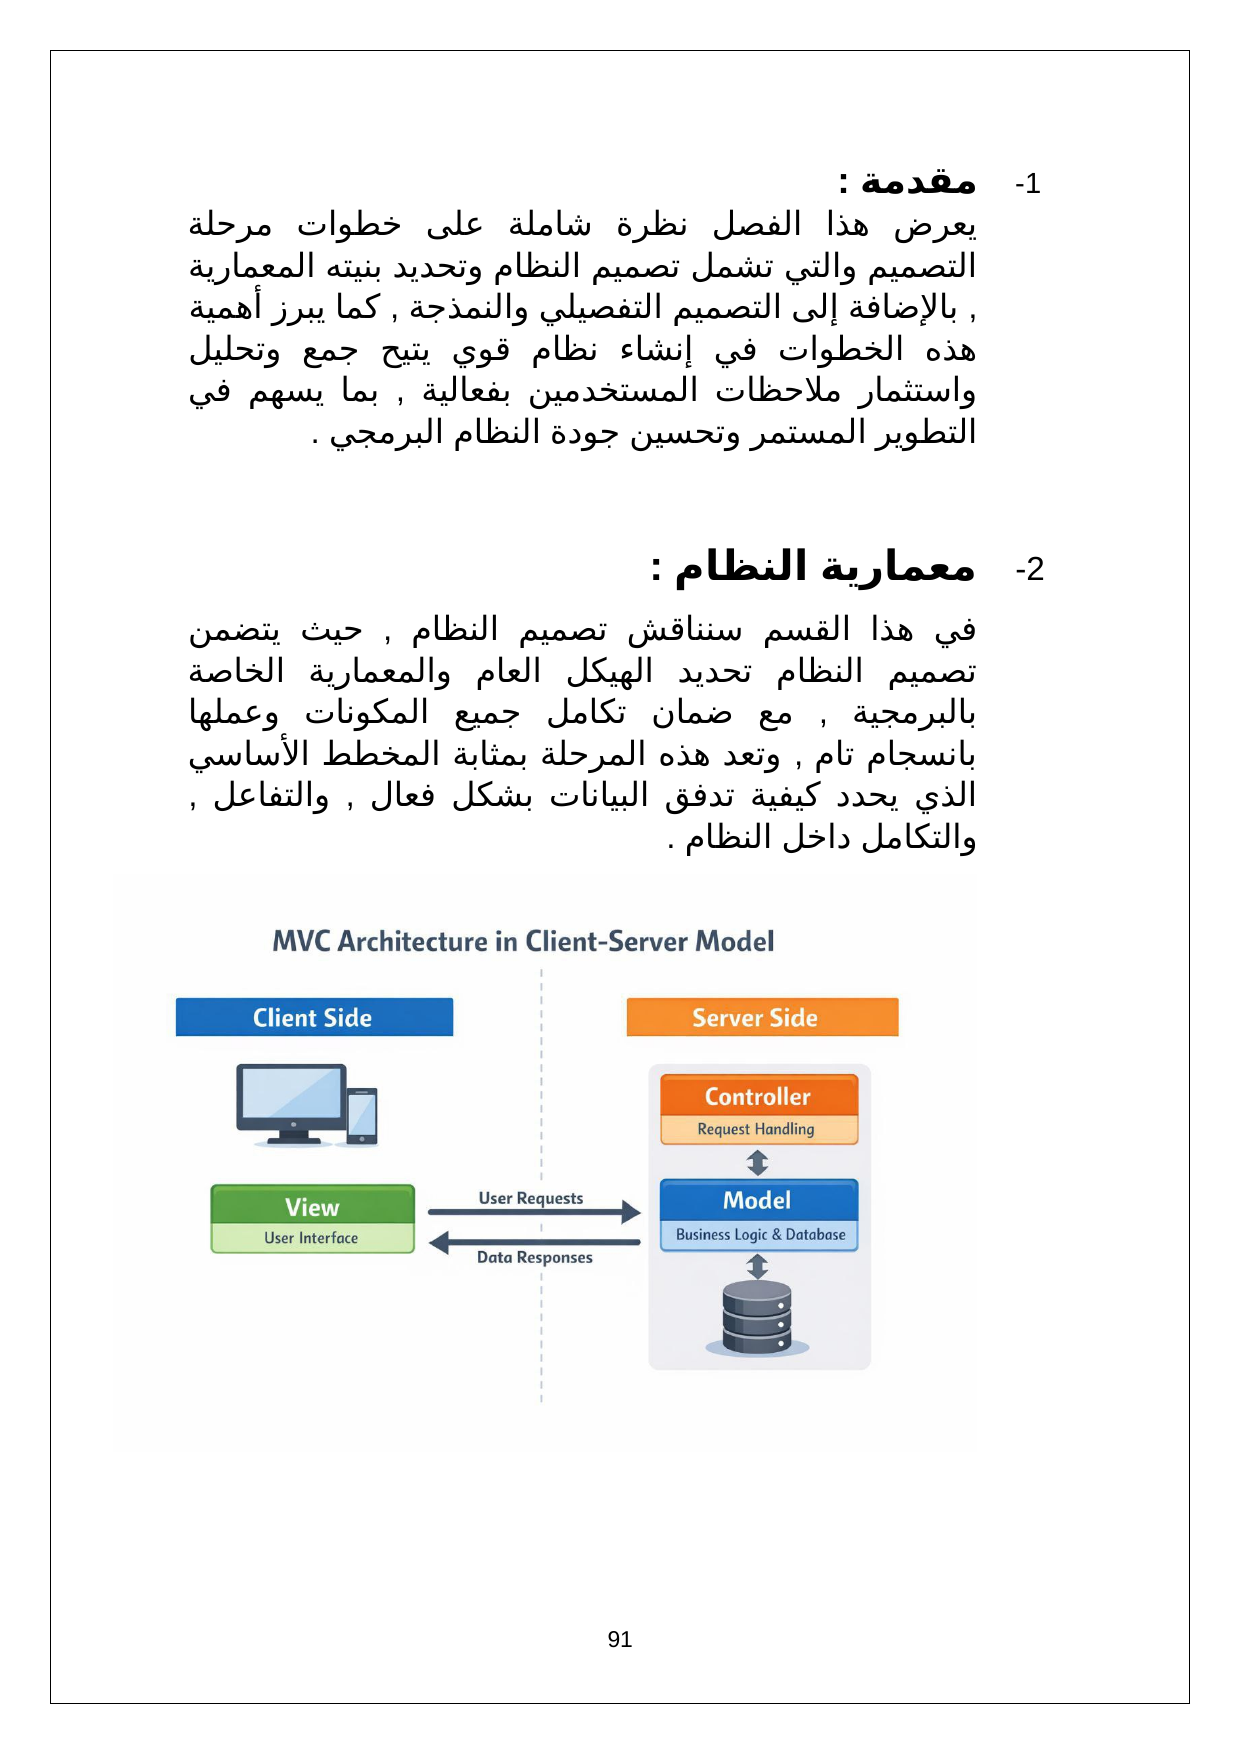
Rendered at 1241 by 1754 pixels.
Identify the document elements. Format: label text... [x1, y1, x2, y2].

list معمارية النظام : [187, 541, 1015, 589]
picture [112, 874, 978, 1452]
text في هذا القسم سنناقش تصميم النظام , حيث يتضمن تصميم النظام تحديد الهيكل العام والمعمارية الخاصة بالبرمجية , مع ضمان تكامل جميع المكونات وعملها بانسجام تام , وتعد هذه المرحلة بمثابة المخطط الأساسي الذي يحدد كيفية تدفق البيانات بشكل فعال , والتفاعل , والتكامل داخل النظام . [187, 609, 978, 855]
list مقدمة : [187, 158, 1015, 201]
list يعرض هذا الفصل نظرة شاملة على خطوات مرحلة التصميم والتي تشمل تصميم النظام وتحديد بنيته المعمارية , بالإضافة إلى التصميم التفصيلي والنمذجة , كما يبرز أهمية هذه الخطوات في إنشاء نظام قوي يتيح جمع وتحليل واستثمار ملاحظات المستخدمين بفعالية , بما يسهم في التطوير المستمر وتحسين جودة النظام البرمجي . [187, 204, 978, 450]
